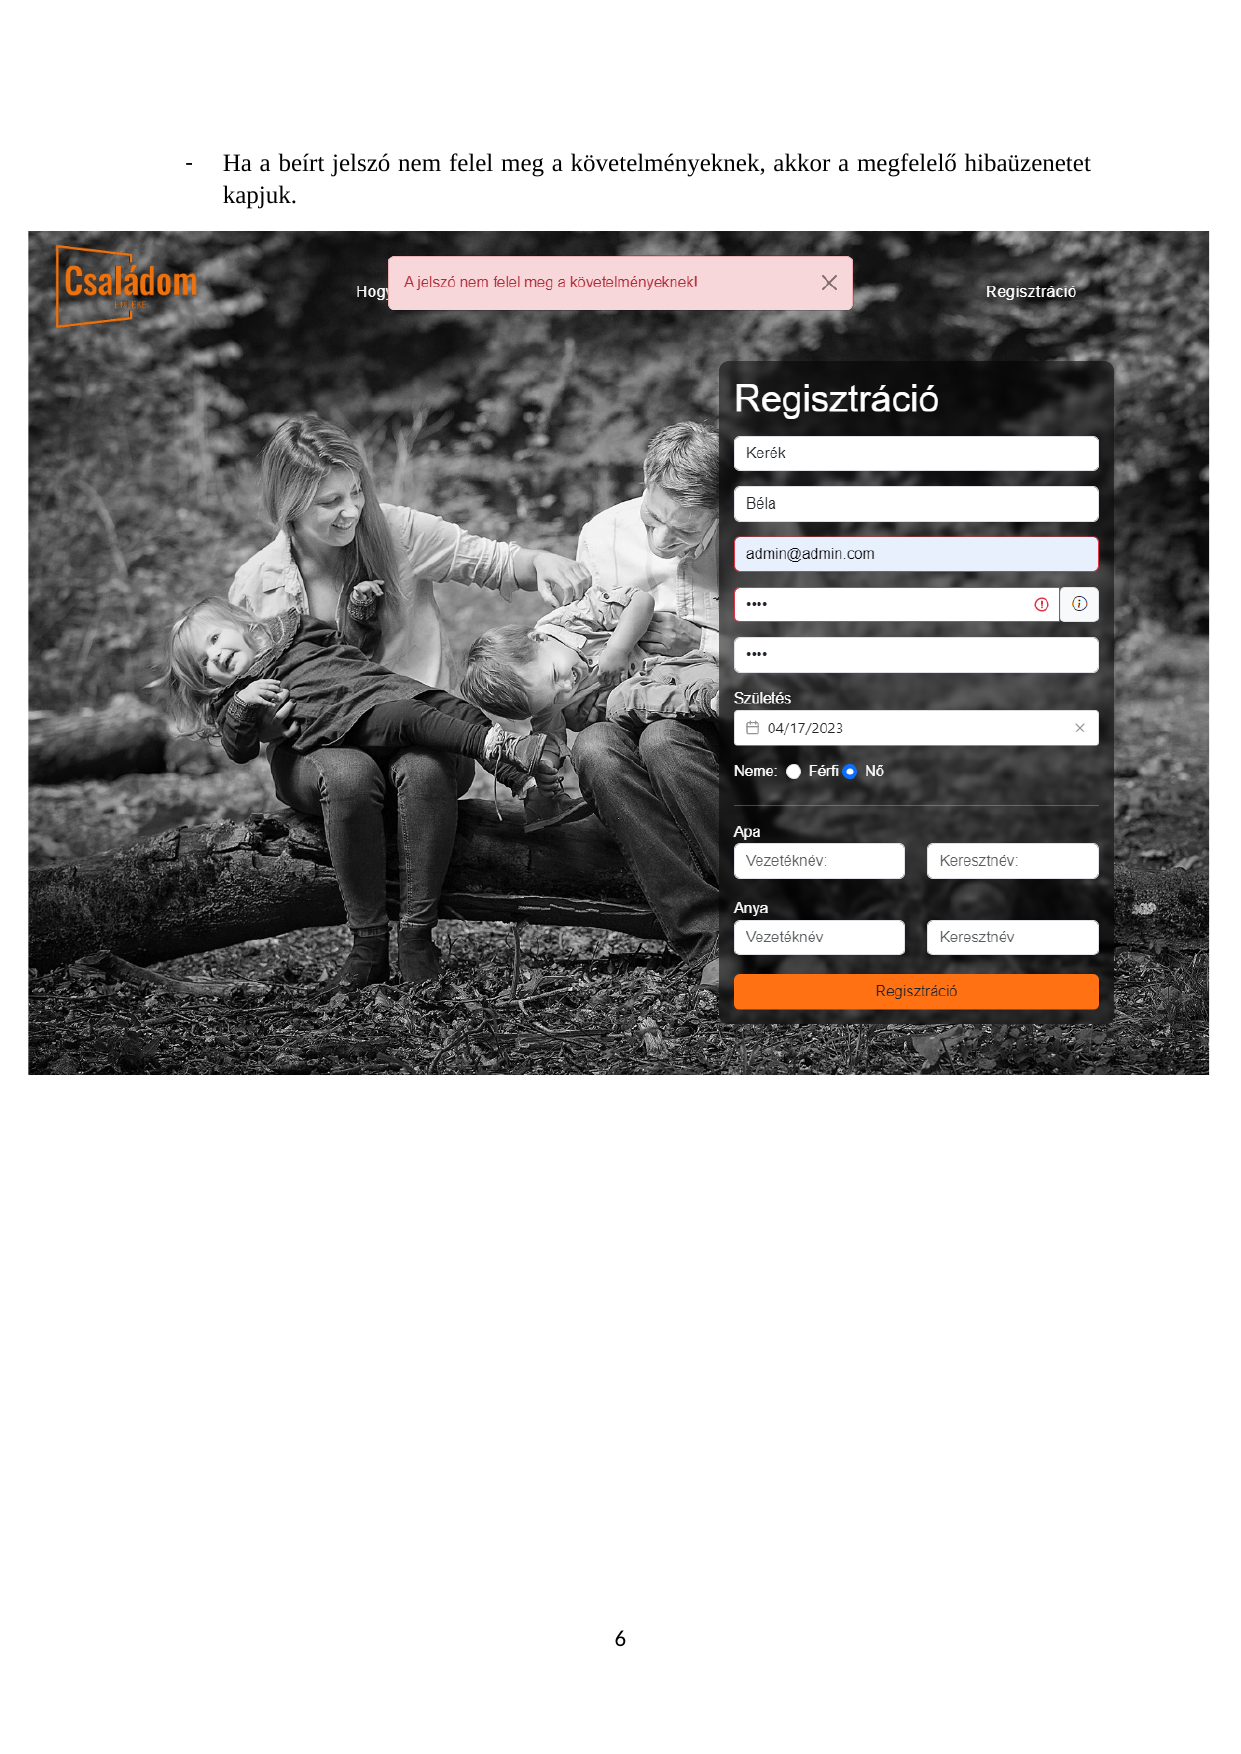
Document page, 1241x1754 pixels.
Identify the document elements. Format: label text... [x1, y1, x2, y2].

picture [28, 231, 1210, 1074]
list Ha a beírt jelszó nem felel meg a követelményeknek, akkor a megfelelő hibaüzenetet kapjuk. [185, 148, 1093, 209]
